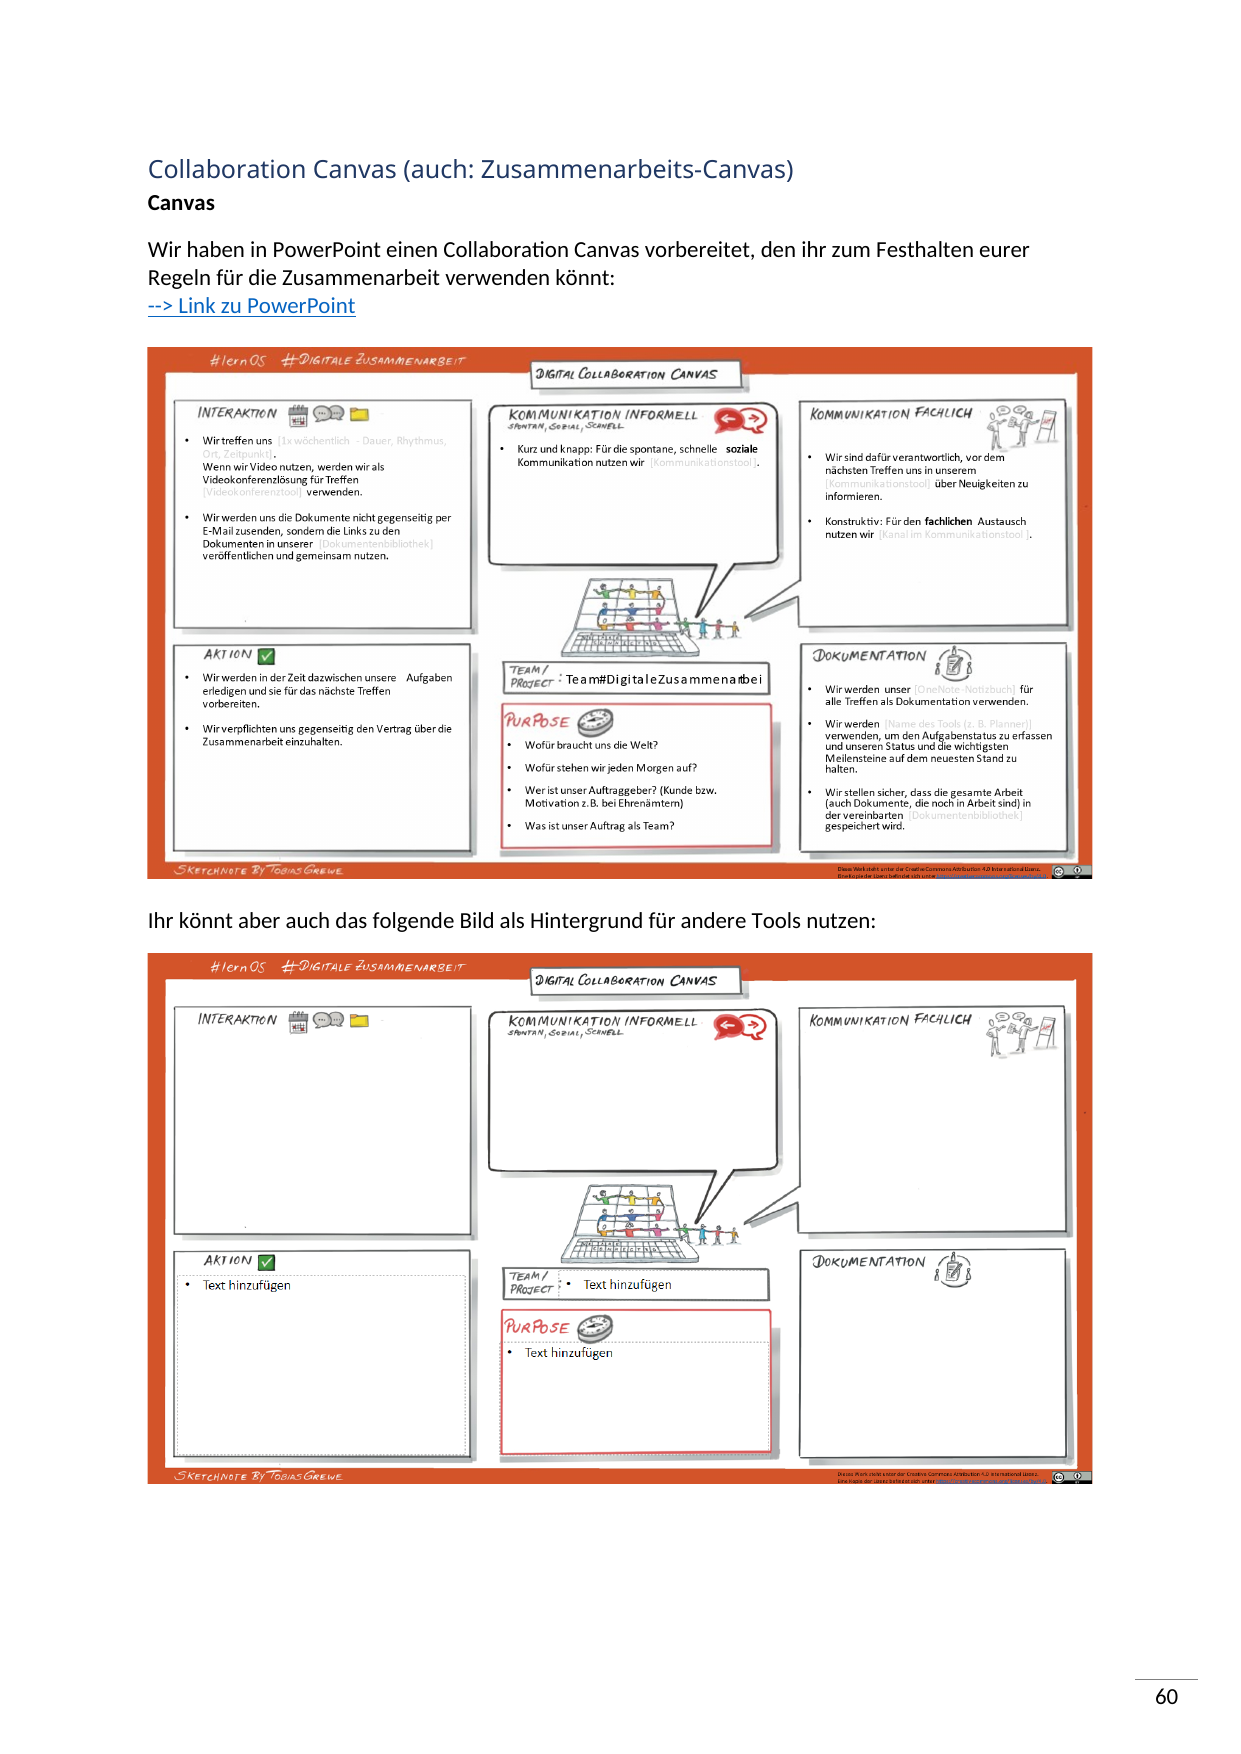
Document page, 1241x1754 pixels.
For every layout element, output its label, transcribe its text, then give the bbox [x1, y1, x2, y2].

text Wir haben in PowerPoint einen Collaboration Canvas vorbereitet, den ihr zum Festhalten eurer Regeln für die Zusammenarbeit verwenden könnt: [148, 235, 1093, 291]
text Ihr könnt aber auch das folgende Bild als Hintergrund für andere Tools nutzen: [148, 907, 1093, 935]
picture [147, 347, 1093, 879]
subtitle Collaboration Canvas (auch: Zusammenarbeits-Canvas) [148, 152, 1093, 186]
text Canvas [148, 188, 1093, 217]
text --> Link zu PowerPoint [148, 291, 1093, 319]
